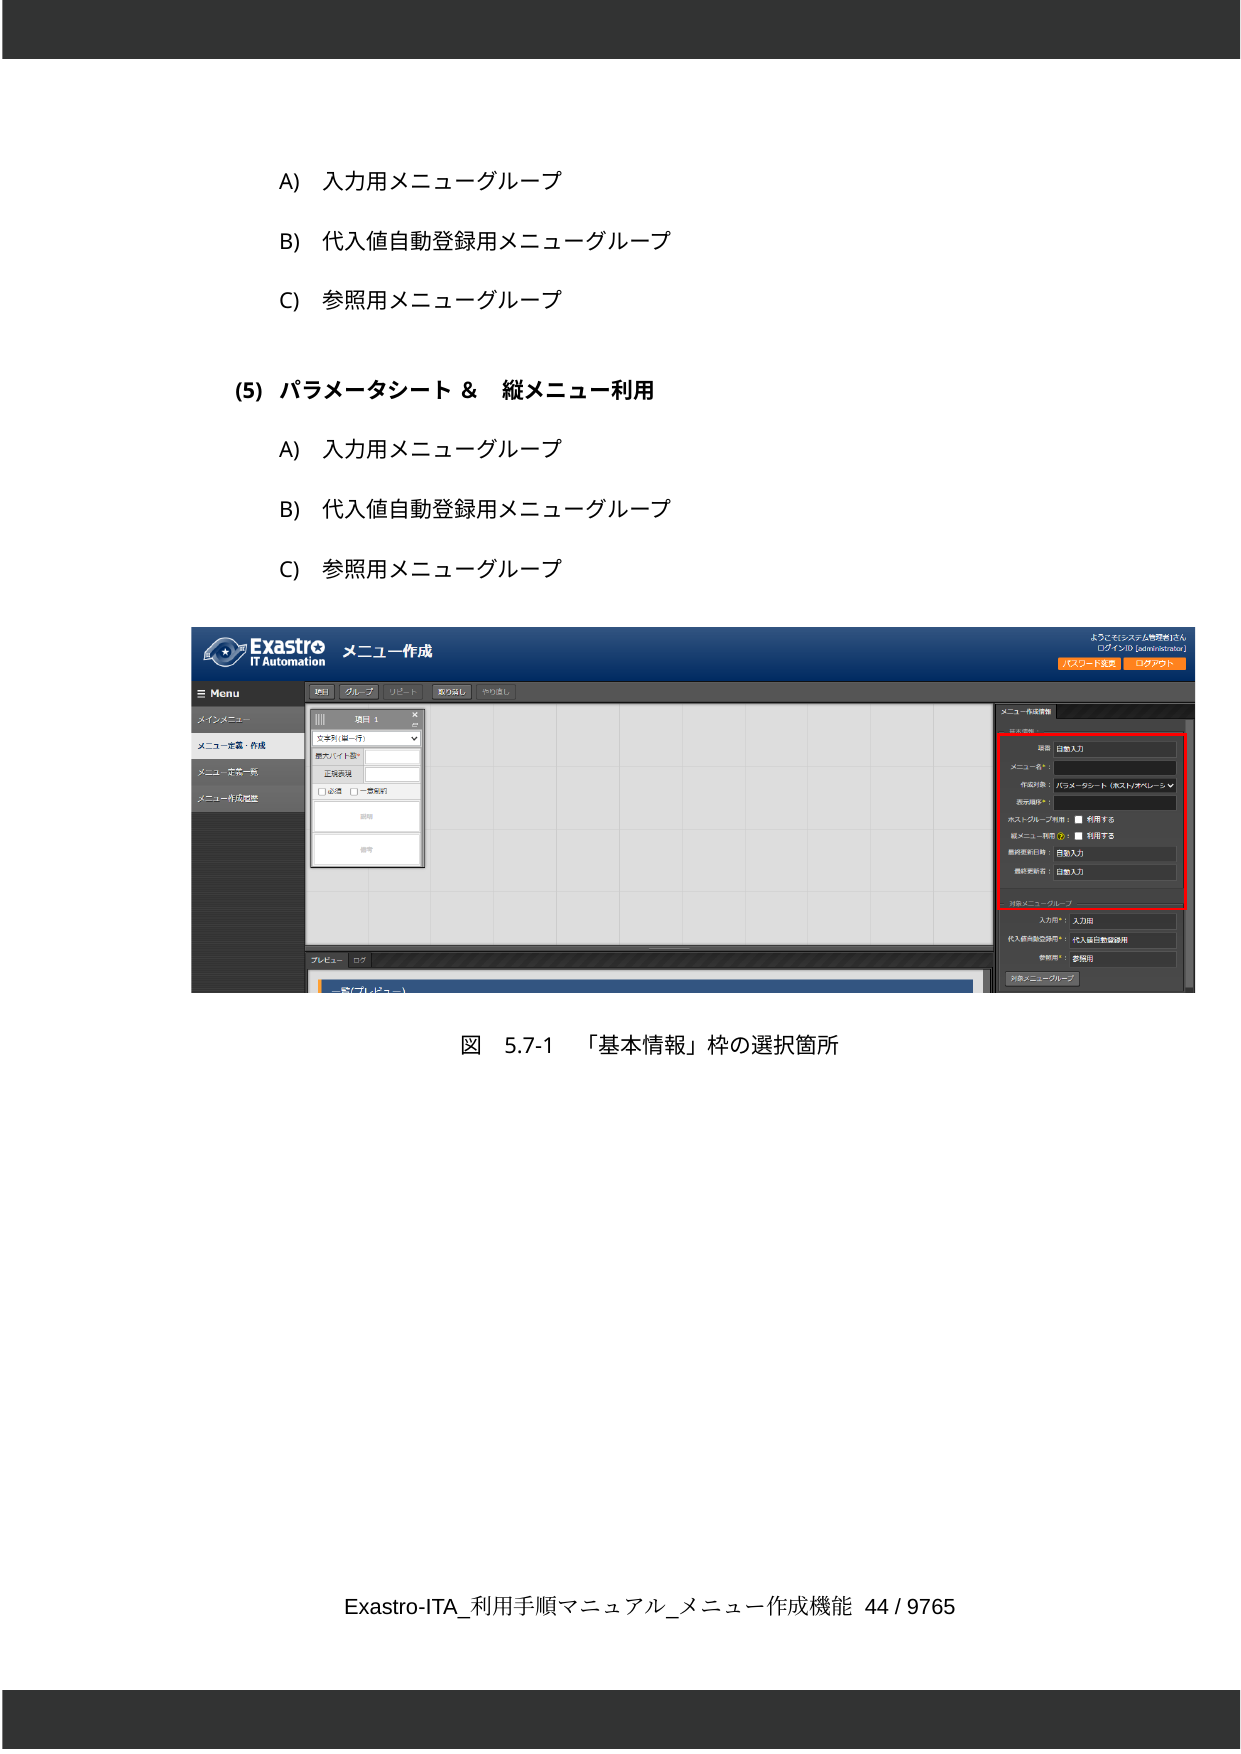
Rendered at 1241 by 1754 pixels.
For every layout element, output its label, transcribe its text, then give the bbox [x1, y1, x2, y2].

list パラメータシート ＆ 縦メニュー利用 [235, 359, 1152, 419]
list 代入値自動登録用メニューグループ [279, 210, 1152, 270]
list 入力用メニューグループ [279, 419, 1152, 478]
picture [191, 627, 1196, 993]
list 参照用メニューグループ [279, 270, 1152, 329]
list 参照用メニューグループ [279, 538, 1152, 597]
picture [2, 1690, 1241, 1749]
text 図 5.7-1 「基本情報」枠の選択箇所 [148, 1014, 1152, 1074]
picture [2, 0, 1241, 59]
list 入力用メニューグループ [279, 151, 1152, 210]
list 代入値自動登録用メニューグループ [279, 478, 1152, 538]
